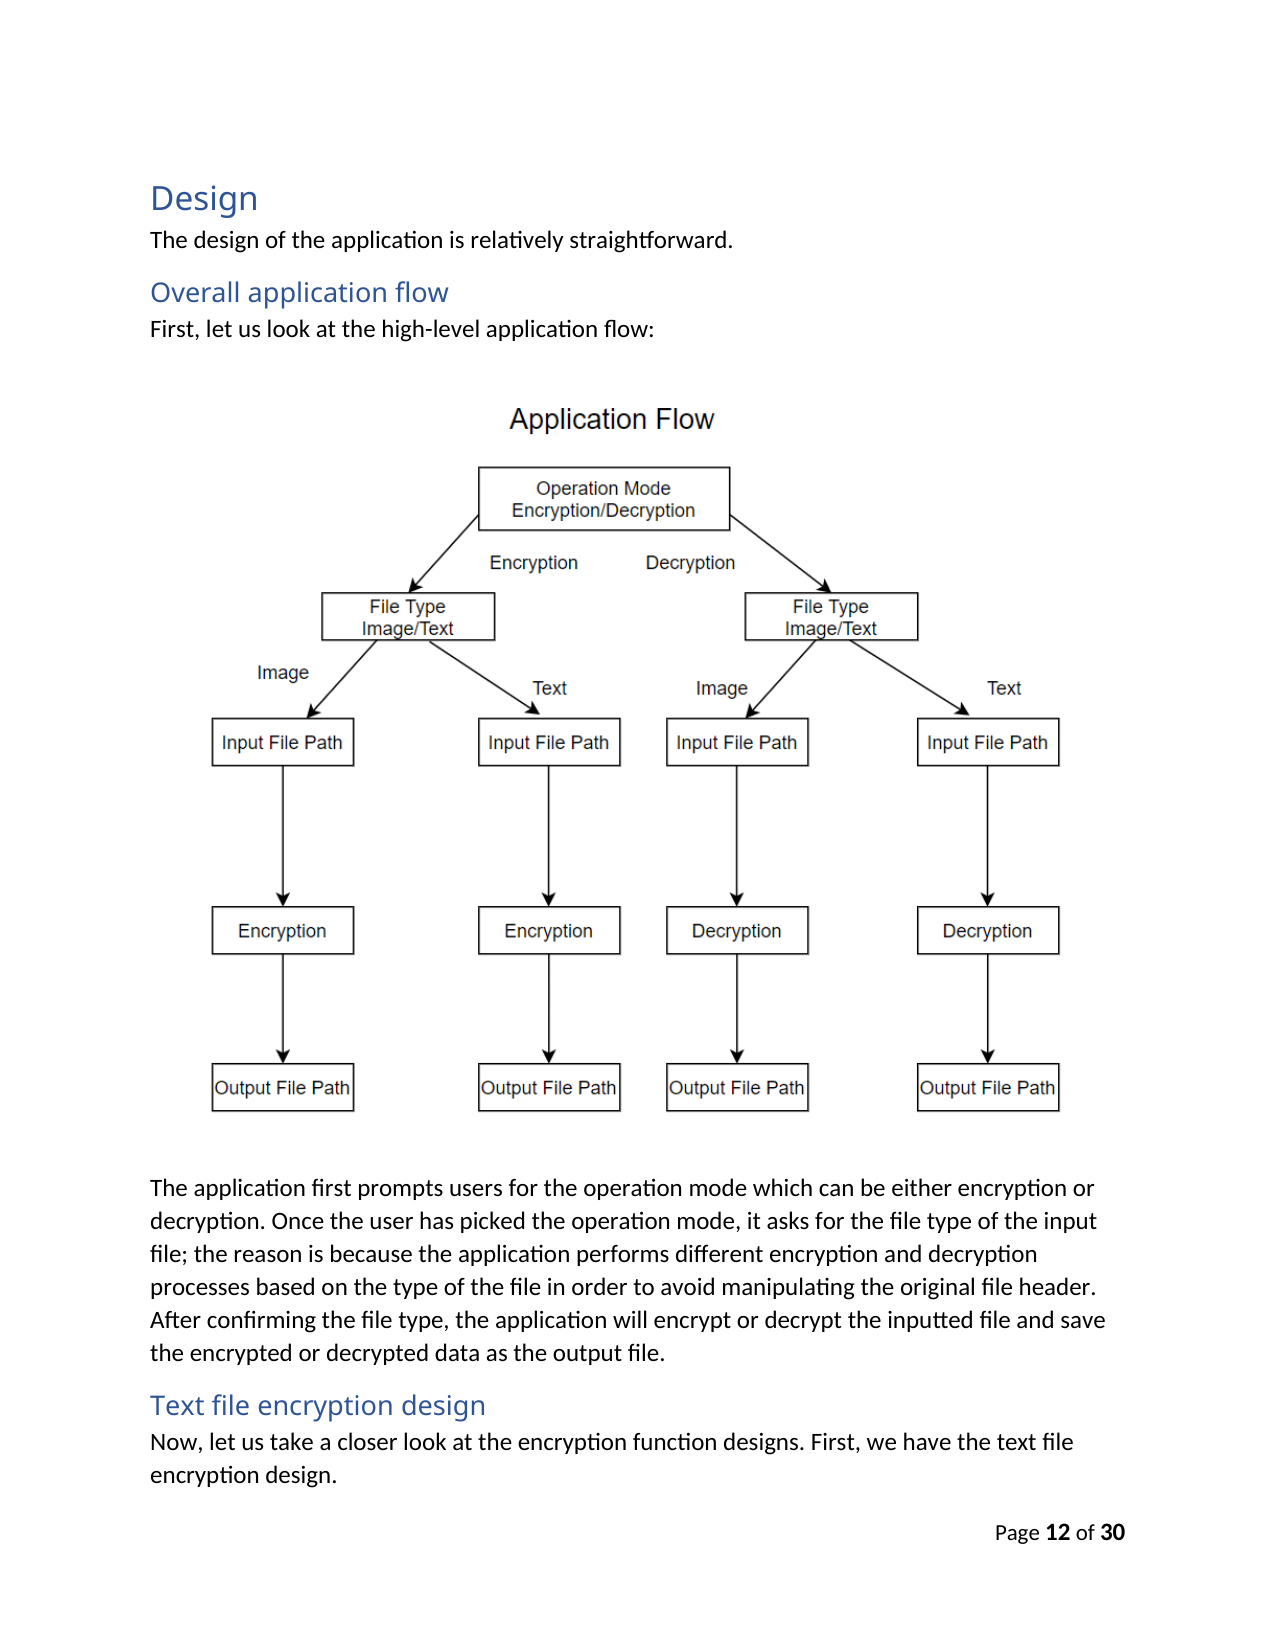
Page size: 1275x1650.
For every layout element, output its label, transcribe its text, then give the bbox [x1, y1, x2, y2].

subtitle Text file encryption design [150, 1386, 1125, 1423]
text Now, let us take a closer look at the encryption function designs. First, we have the text file encryption design. [150, 1426, 1125, 1489]
text The application first prompts users for the operation mode which can be either encryption or decryption. Once the user has picked the operation mode, it asks for the file type of the input file; the reason is because the application performs different encryption and decryption processes based on the type of the file in order to avoid manipulating the original file header. After confirming the file type, the application will encrypt or decrypt the inputted file and save the encrypted or decrypted data as the output file. [150, 1172, 1125, 1367]
text First, let us look at the high-level application flow: [150, 313, 1125, 344]
subtitle Overall application flow [150, 273, 1125, 310]
picture [150, 362, 1125, 1154]
subtitle Design [150, 175, 1125, 220]
text The design of the application is relatively straightforward. [150, 224, 1125, 254]
